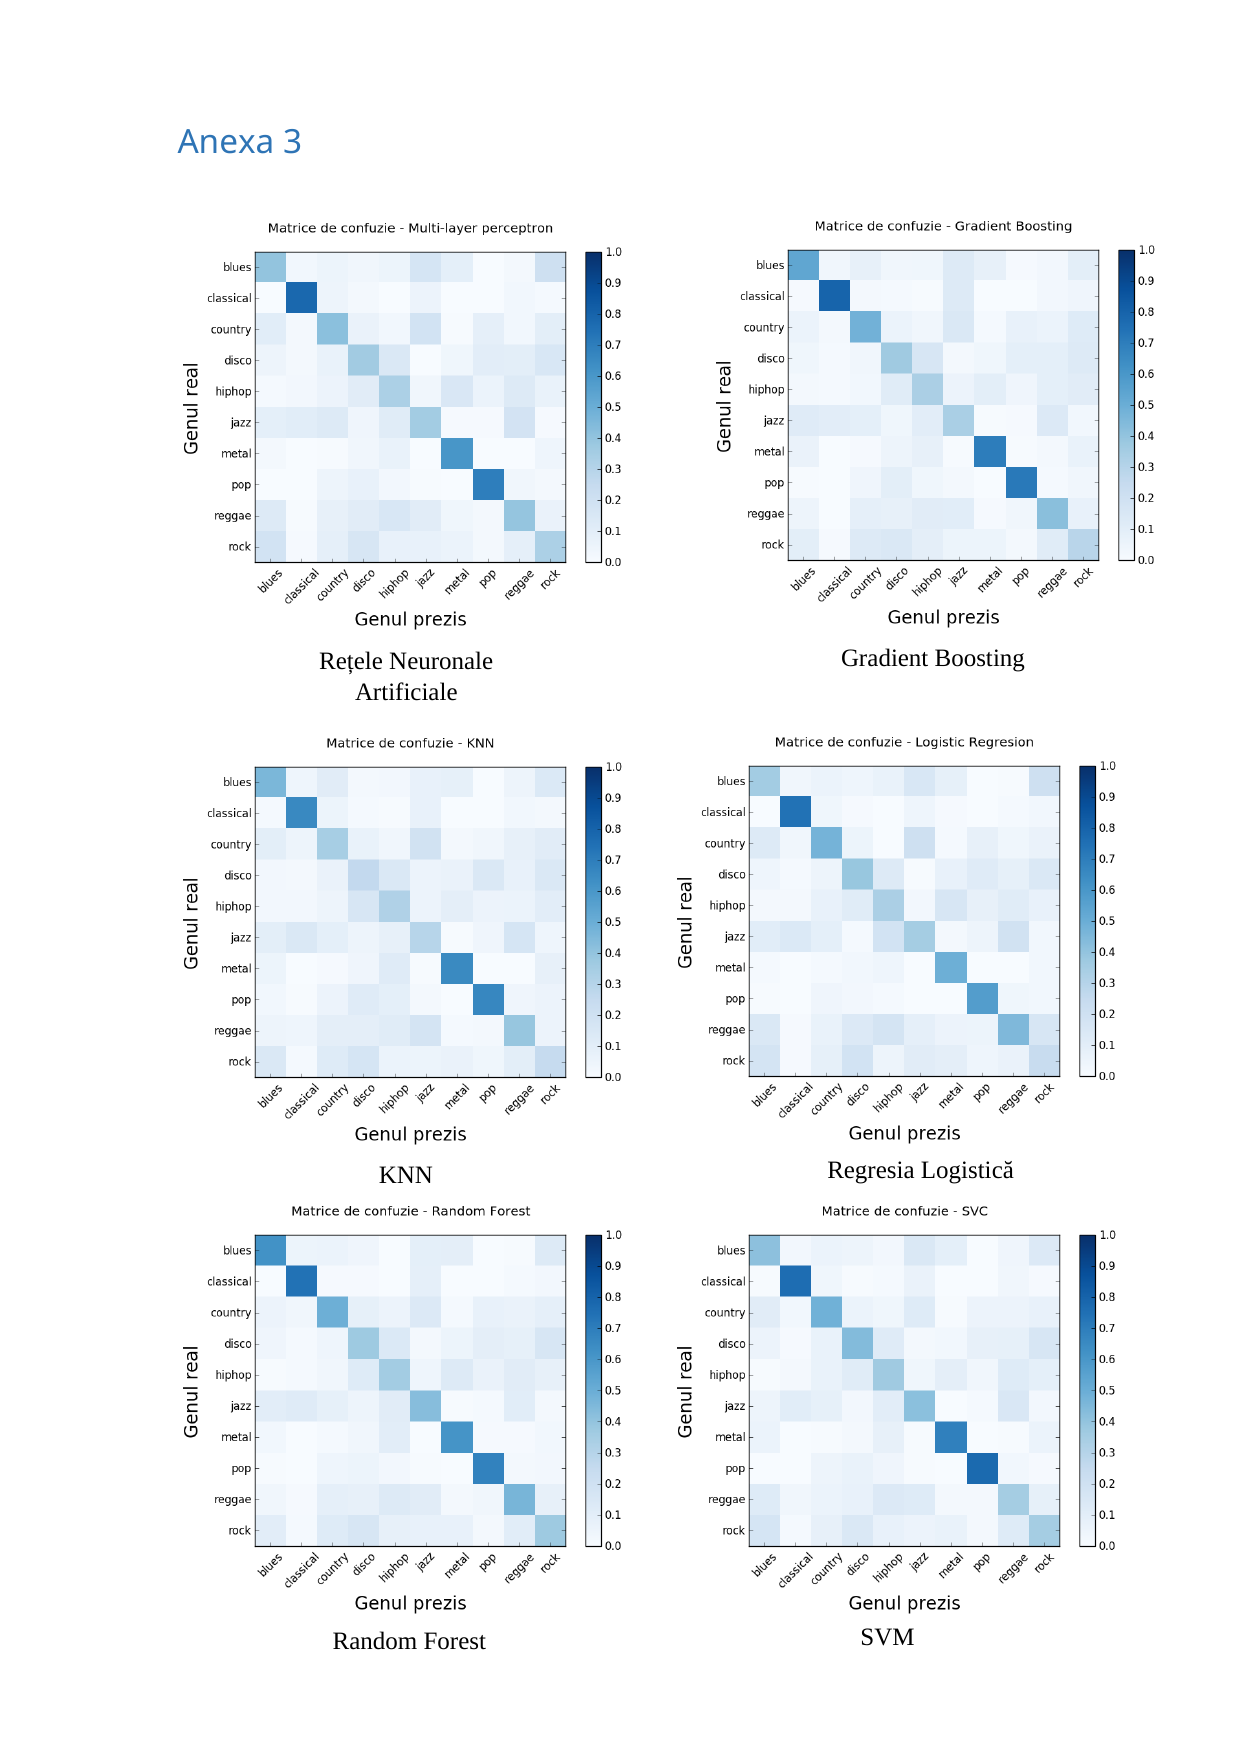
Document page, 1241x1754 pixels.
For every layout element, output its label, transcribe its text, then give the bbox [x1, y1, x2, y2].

picture [177, 731, 628, 1150]
picture [177, 216, 628, 635]
picture [671, 1199, 1122, 1619]
subtitle Anexa 3 [177, 118, 1122, 163]
picture [710, 214, 1161, 633]
picture [671, 730, 1122, 1149]
picture [177, 1199, 628, 1619]
